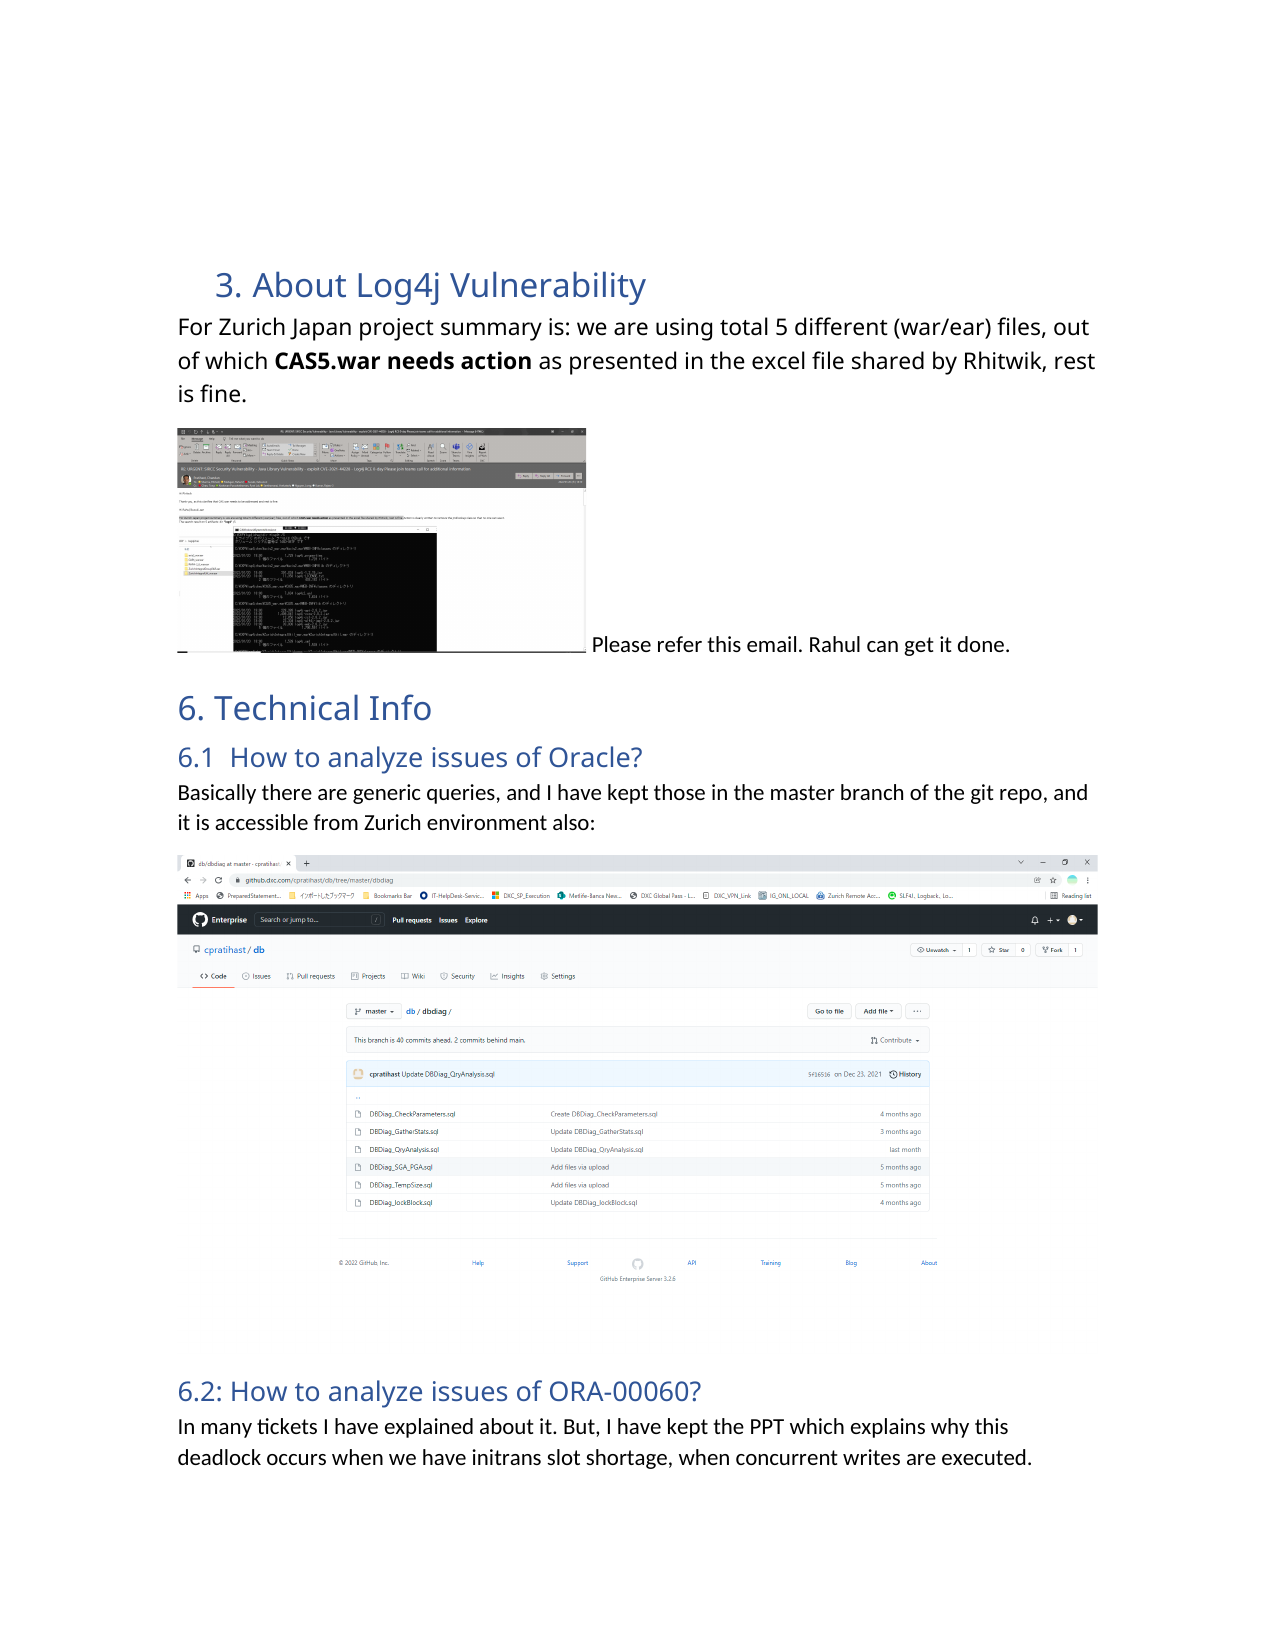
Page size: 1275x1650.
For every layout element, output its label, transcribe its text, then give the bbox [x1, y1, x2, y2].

subtitle About Log4j Vulnerability [215, 262, 1098, 307]
subtitle 6.1 How to analyze issues of Oracle? [177, 738, 1098, 775]
subtitle 6. Technical Info [177, 685, 1098, 731]
picture [177, 428, 587, 653]
text For Zurich Japan project summary is: we are using total 5 different (war/ear) files, out of which CAS5.war needs action as presented in the excel file shared by Rhitwik, rest is fine. [177, 311, 1098, 410]
subtitle 6.2: How to analyze issues of ORA-00060? [177, 1373, 1098, 1409]
picture [177, 855, 1098, 1354]
text In many tickets I have explained about it. But, I have kept the PPT which explains why this deadlock occurs when we have initrans slot shortage, when concurrent writes are executed. [177, 1412, 1098, 1471]
text Basically there are generic queries, and I have kept those in the master branch of the git repo, and it is accessible from Zurich environment also: [177, 778, 1098, 836]
